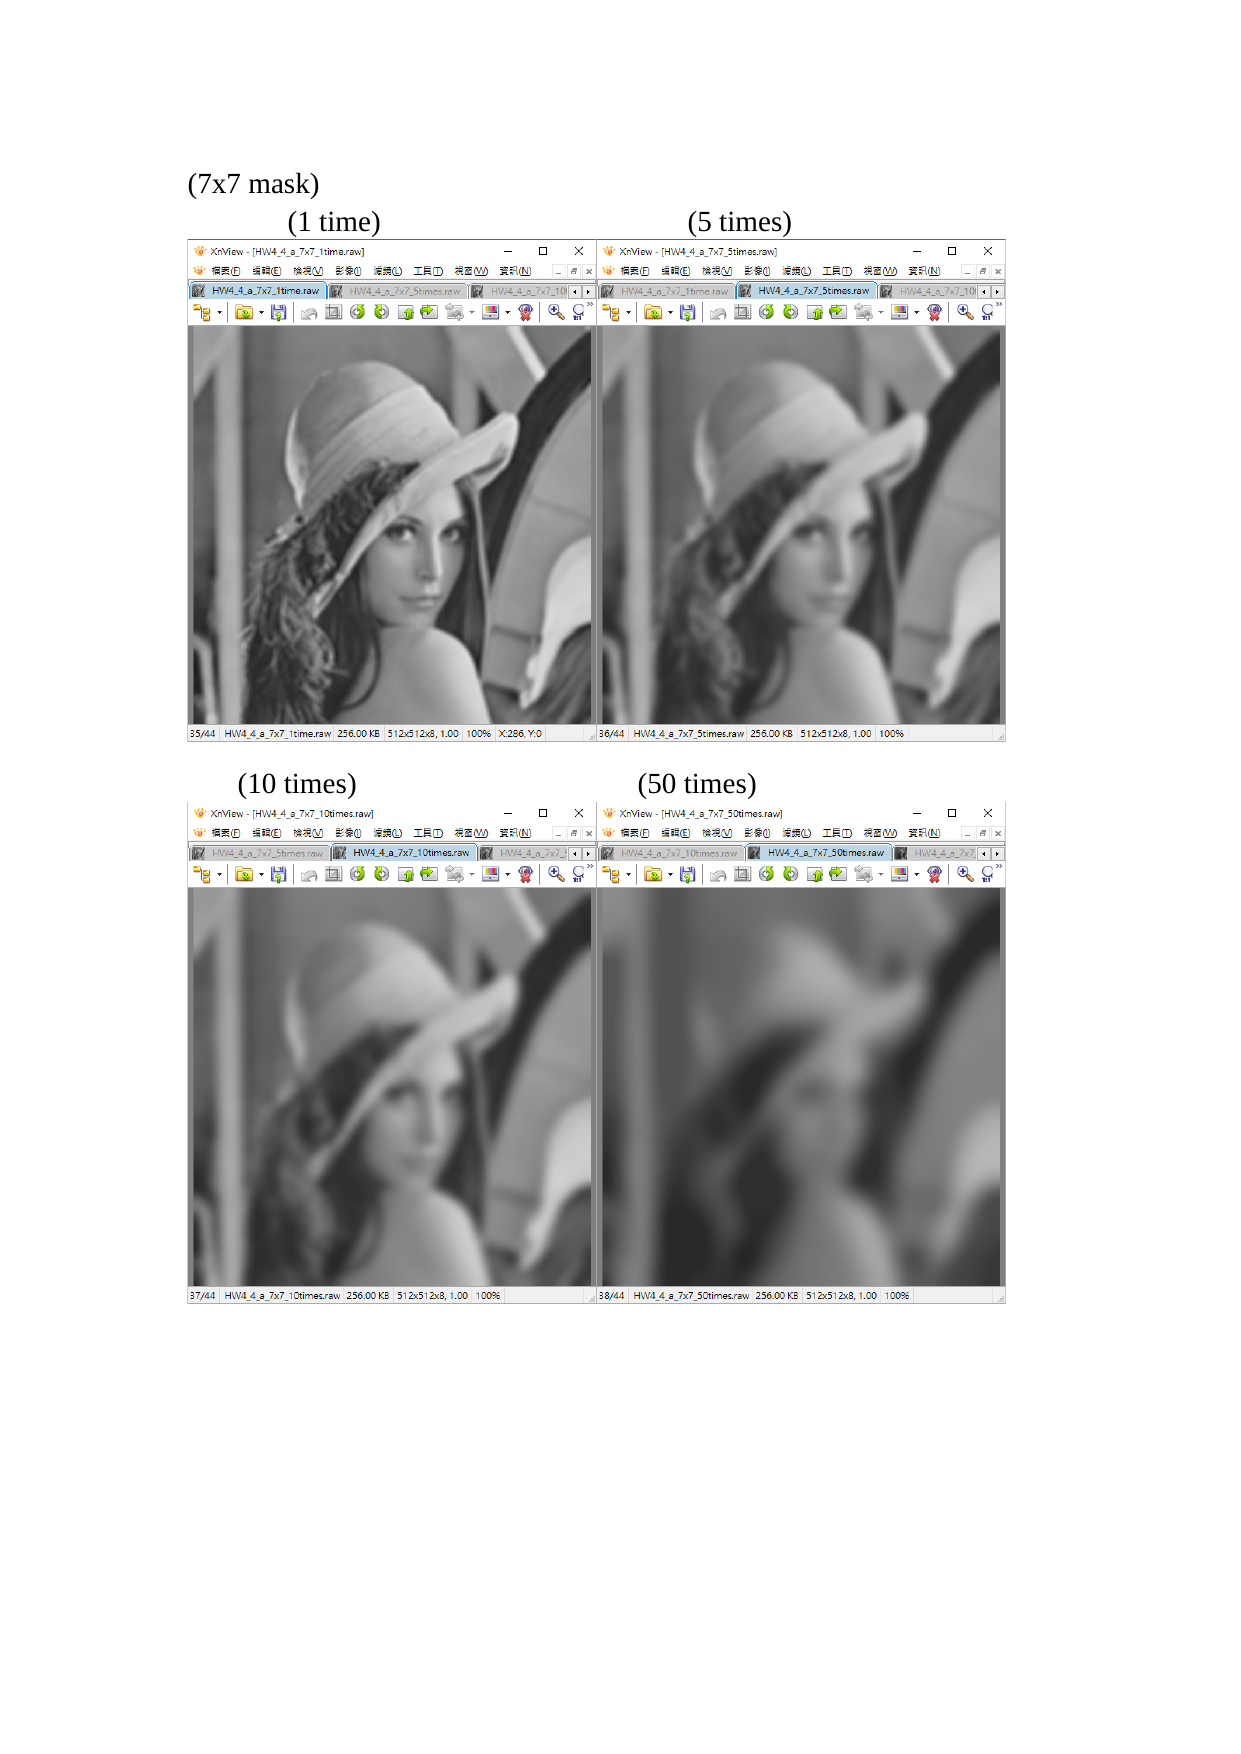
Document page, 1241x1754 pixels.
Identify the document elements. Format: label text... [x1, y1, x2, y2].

text (7x7 mask) [187, 164, 1053, 202]
picture [187, 239, 1006, 742]
text (1 time) (5 times) [187, 202, 1053, 239]
text (10 times) (50 times) [187, 764, 1053, 802]
picture [187, 802, 1006, 1304]
